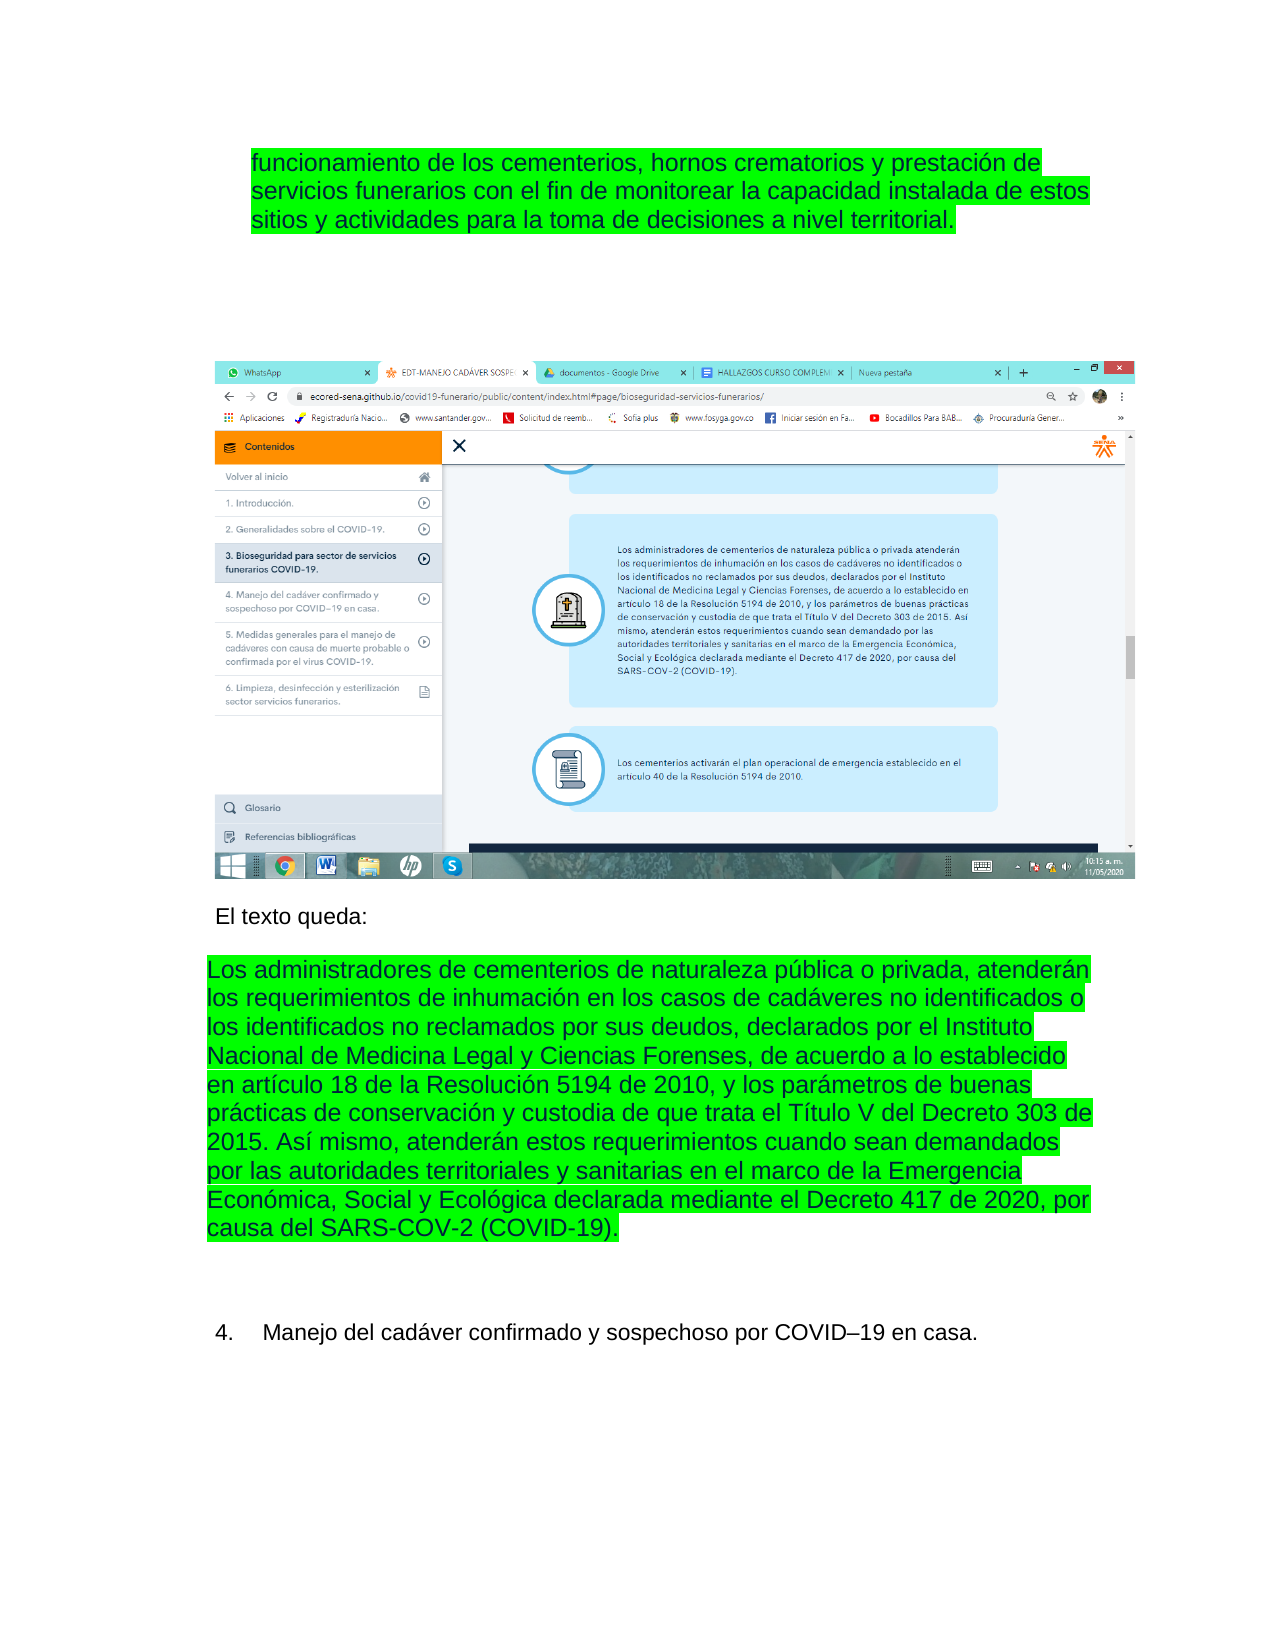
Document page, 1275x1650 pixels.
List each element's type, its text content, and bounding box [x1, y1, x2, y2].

picture [214, 361, 1136, 879]
text El texto queda: [215, 903, 1098, 929]
text 4. Manejo del cadáver confirmado y sospechoso por COVID–19 en casa. [215, 1318, 1098, 1345]
text Los administradores de cementerios de naturaleza pública o privada, atenderán los requerimientos de inhumación en los casos de cadáveres no identificados o los identificados no reclamados por sus deudos, declarados por el Instituto Nacional de Medicina Legal y Ciencias Forenses, de acuerdo a lo establecido en artículo 18 de la Resolución 5194 de 2010, y los parámetros de buenas prácticas de conservación y custodia de que trata el Título V del Decreto 303 de 2015. Así mismo, atenderán estos requerimientos cuando sean demandados por las autoridades territoriales y sanitarias en el marco de la Emergencia Económica, Social y Ecológica declarada mediante el Decreto 417 de 2020, por causa del SARS-COV-2 (COVID-19). [207, 954, 1098, 1242]
